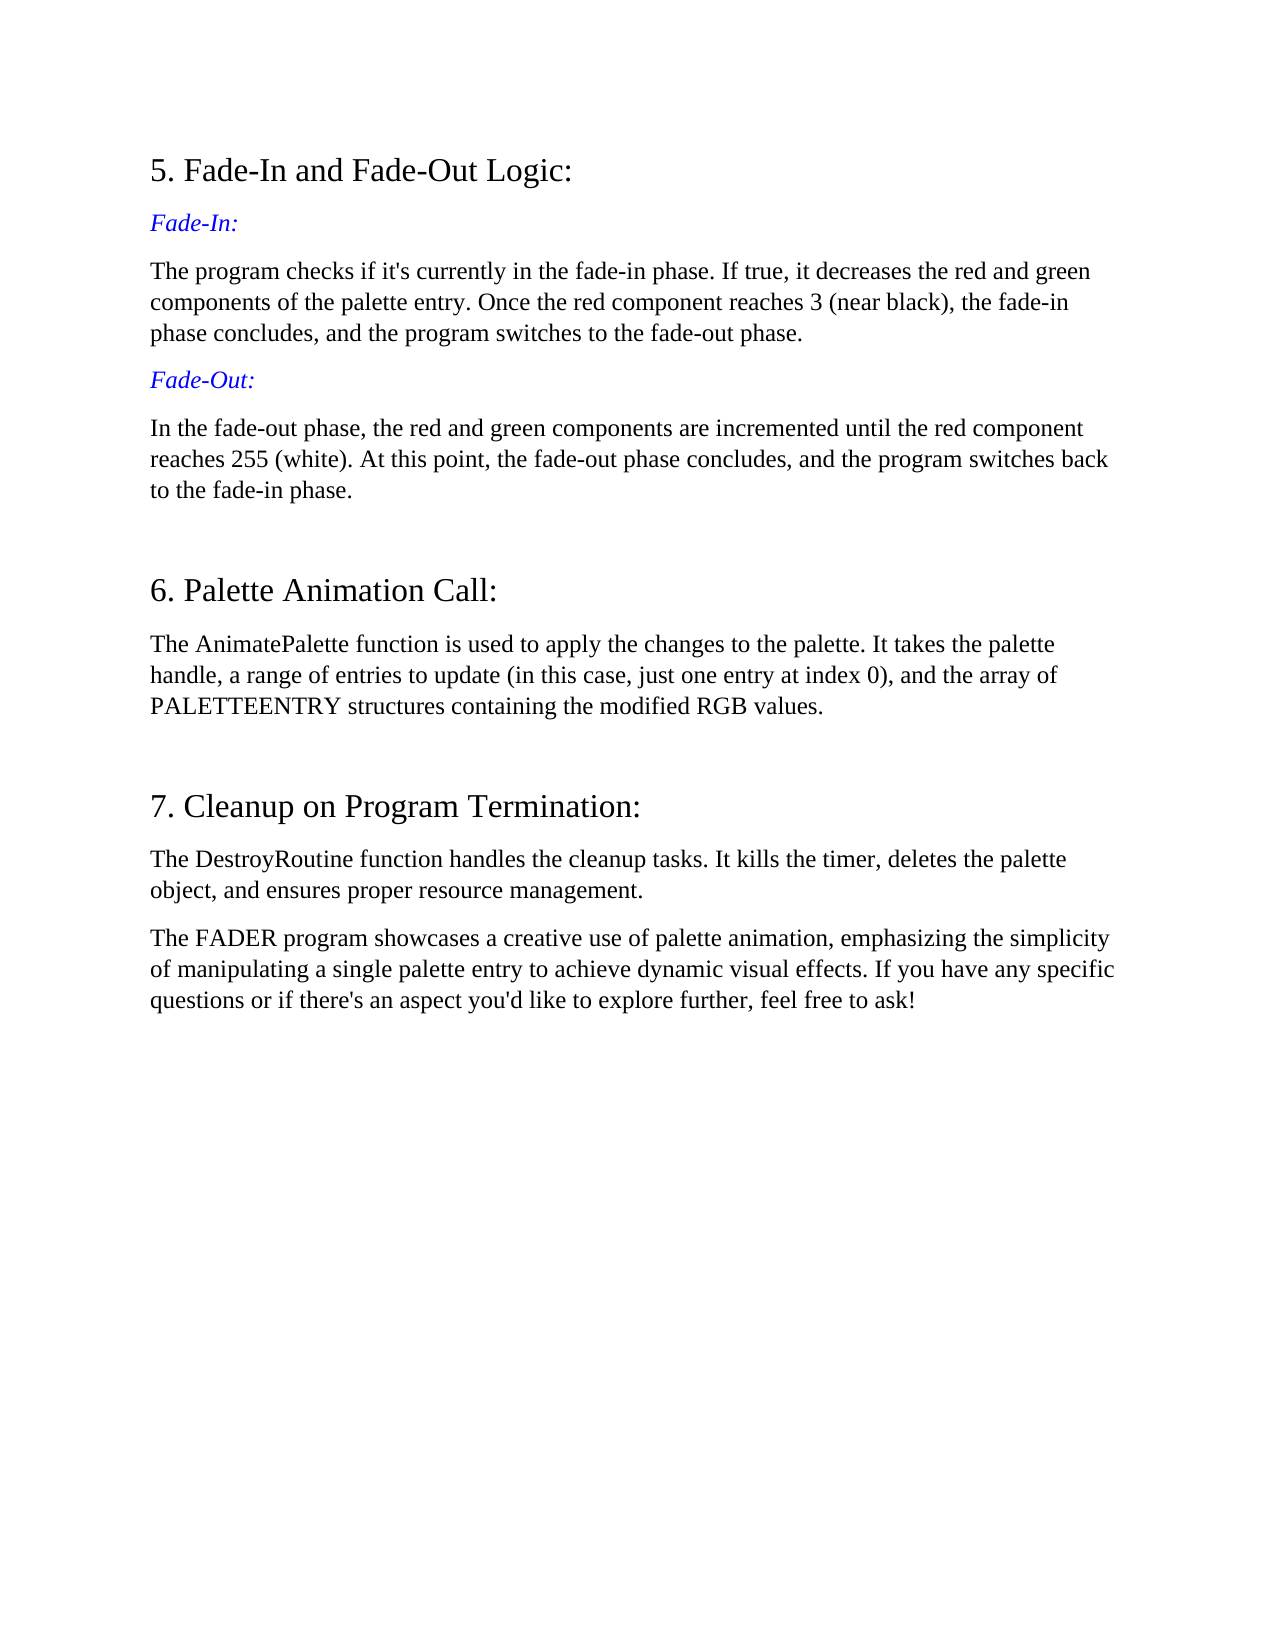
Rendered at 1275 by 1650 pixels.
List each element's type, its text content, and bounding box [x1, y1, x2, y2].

text The FADER program showcases a creative use of palette animation, emphasizing the simplicity of manipulating a single palette entry to achieve dynamic visual effects. If you have any specific questions or if there's an aspect you'd like to explore further, feel free to ask! [150, 923, 1125, 1014]
text Fade-Out: [150, 366, 1125, 394]
text 5. Fade-In and Fade-Out Logic: [150, 150, 1125, 188]
text The program checks if it's currently in the fade-in phase. If true, it decreases the red and green components of the palette entry. Once the red component reaches 3 (near black), the fade-in phase concludes, and the program switches to the fade-out phase. [150, 256, 1125, 347]
text 7. Cleanup on Program Termination: [150, 786, 1125, 824]
text In the fade-out phase, the red and green components are incremented until the red component reaches 255 (white). At this point, the fade-out phase concludes, and the program switches back to the fade-in phase. [150, 413, 1125, 504]
text The DestroyRoutine function handles the cleanup tasks. It kills the timer, deletes the palette object, and ensures proper resource management. [150, 844, 1125, 904]
text 6. Palette Animation Call: [150, 571, 1125, 609]
text The AnimatePalette function is used to apply the changes to the palette. It takes the palette handle, a range of entries to update (in this case, just one entry at index 0), and the array of PALETTEENTRY structures containing the modified RGB values. [150, 629, 1125, 719]
text Fade-In: [150, 208, 1125, 237]
